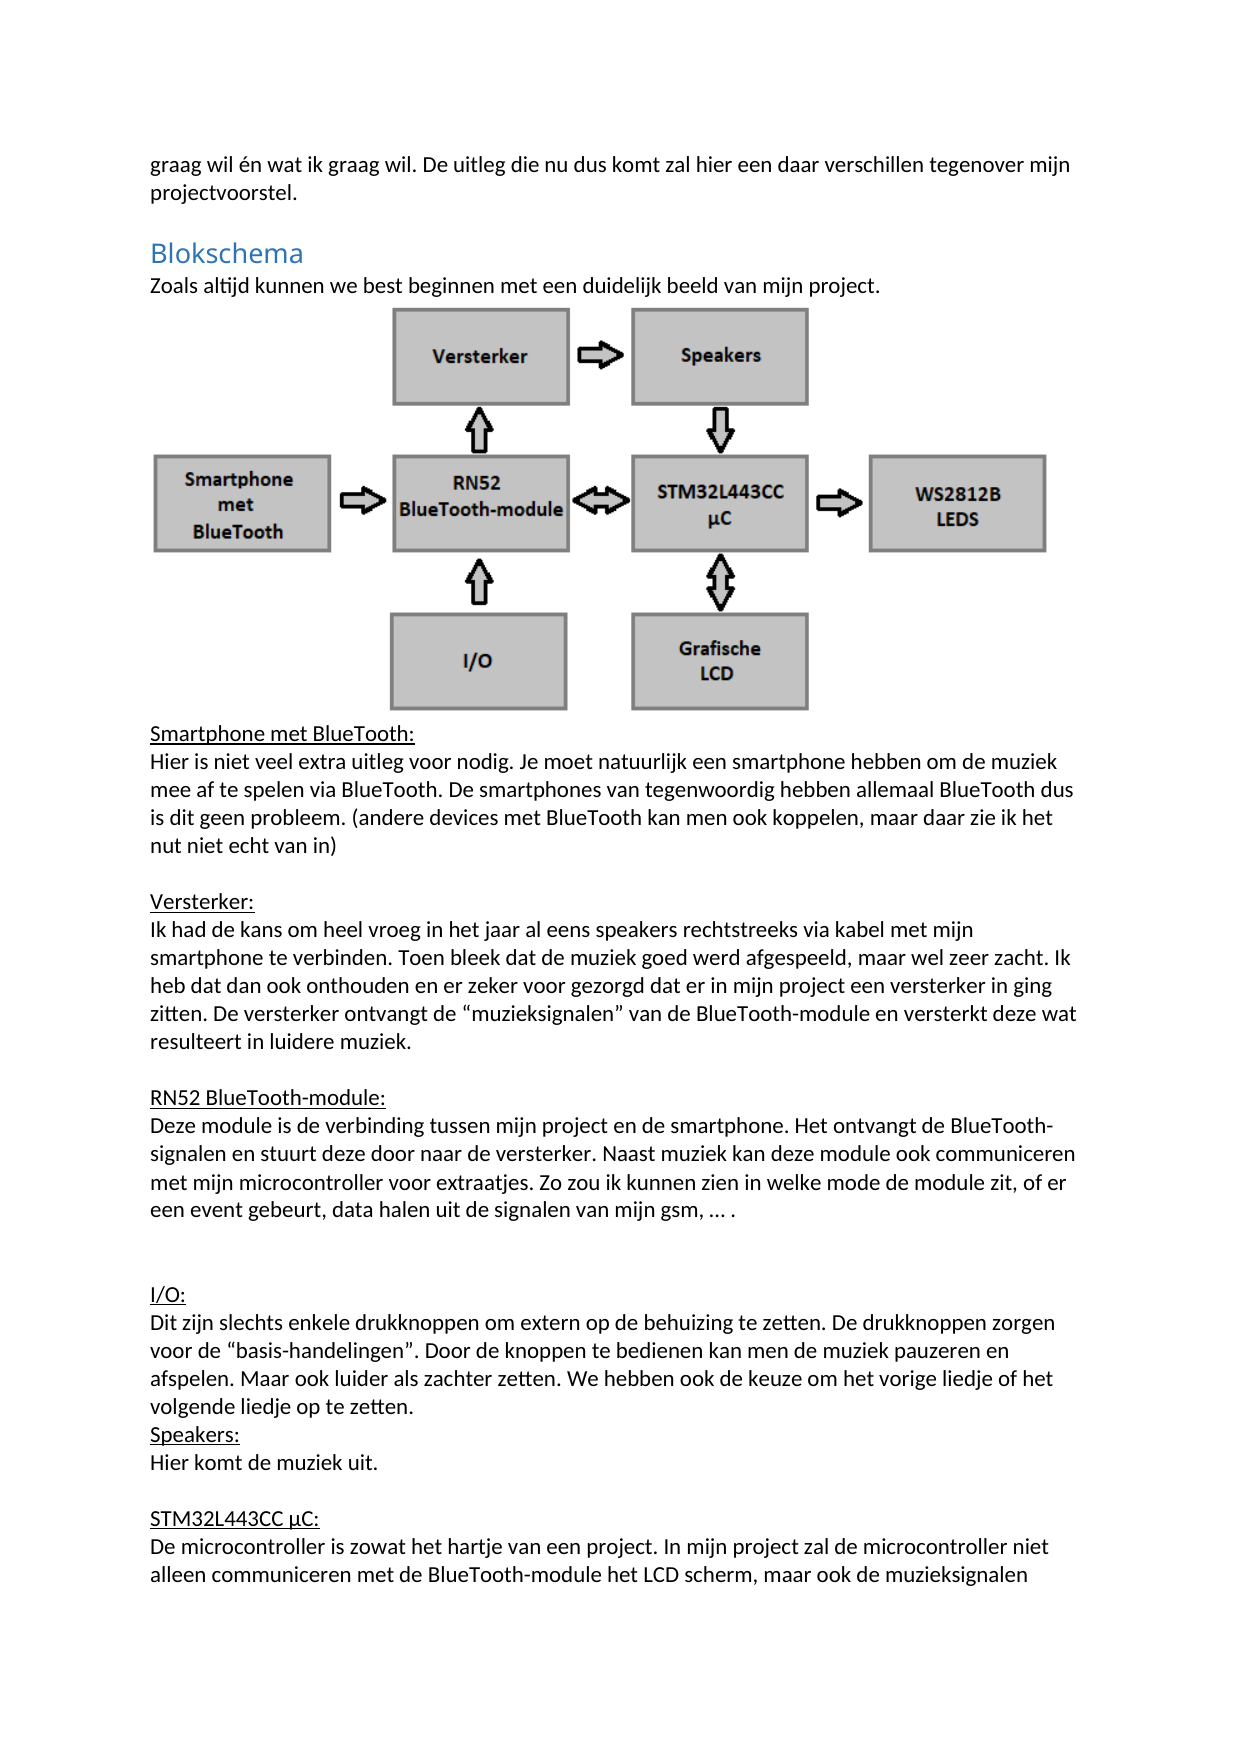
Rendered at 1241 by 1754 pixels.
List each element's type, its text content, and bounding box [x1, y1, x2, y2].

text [150, 150, 1090, 206]
picture [150, 303, 1046, 709]
text Blokschema Zoals altijd kunnen we best beginnen met een duidelijk beeld van mijn project. [150, 206, 1090, 299]
text I/O: Dit zijn slechts enkele drukknoppen om extern op de behuizing te zetten. De drukknoppen zorgen voor de “basis-handelingen”. Door de knoppen te bedienen kan men de muziek pauzeren en afspelen. Maar ook luider als zachter zetten. We hebben ook de keuze om het vorige liedje of het volgende liedje op te zetten. Speakers: Hier komt de muziek uit. [150, 1280, 1090, 1504]
text Versterker: Ik had de kans om heel vroeg in het jaar al eens speakers rechtstreeks via kabel met mijn smartphone te verbinden. Toen bleek dat de muziek goed werd afgespeeld, maar wel zeer zacht. Ik heb dat dan ook onthouden en er zeker voor gezorgd dat er in mijn project een versterker in ging zitten. De versterker ontvangt de “muzieksignalen” van de BlueTooth-module en versterkt deze wat resulteert in luidere muziek. [150, 887, 1090, 1083]
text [150, 1504, 1090, 1588]
text RN52 BlueTooth-module: Deze module is de verbinding tussen mijn project en de smartphone. Het ontvangt de BlueTooth-signalen en stuurt deze door naar de versterker. Naast muziek kan deze module ook communiceren met mijn microcontroller voor extraatjes. Zo zou ik kunnen zien in welke mode de module zit, of er een event gebeurt, data halen uit de signalen van mijn gsm, … . [150, 1083, 1090, 1252]
